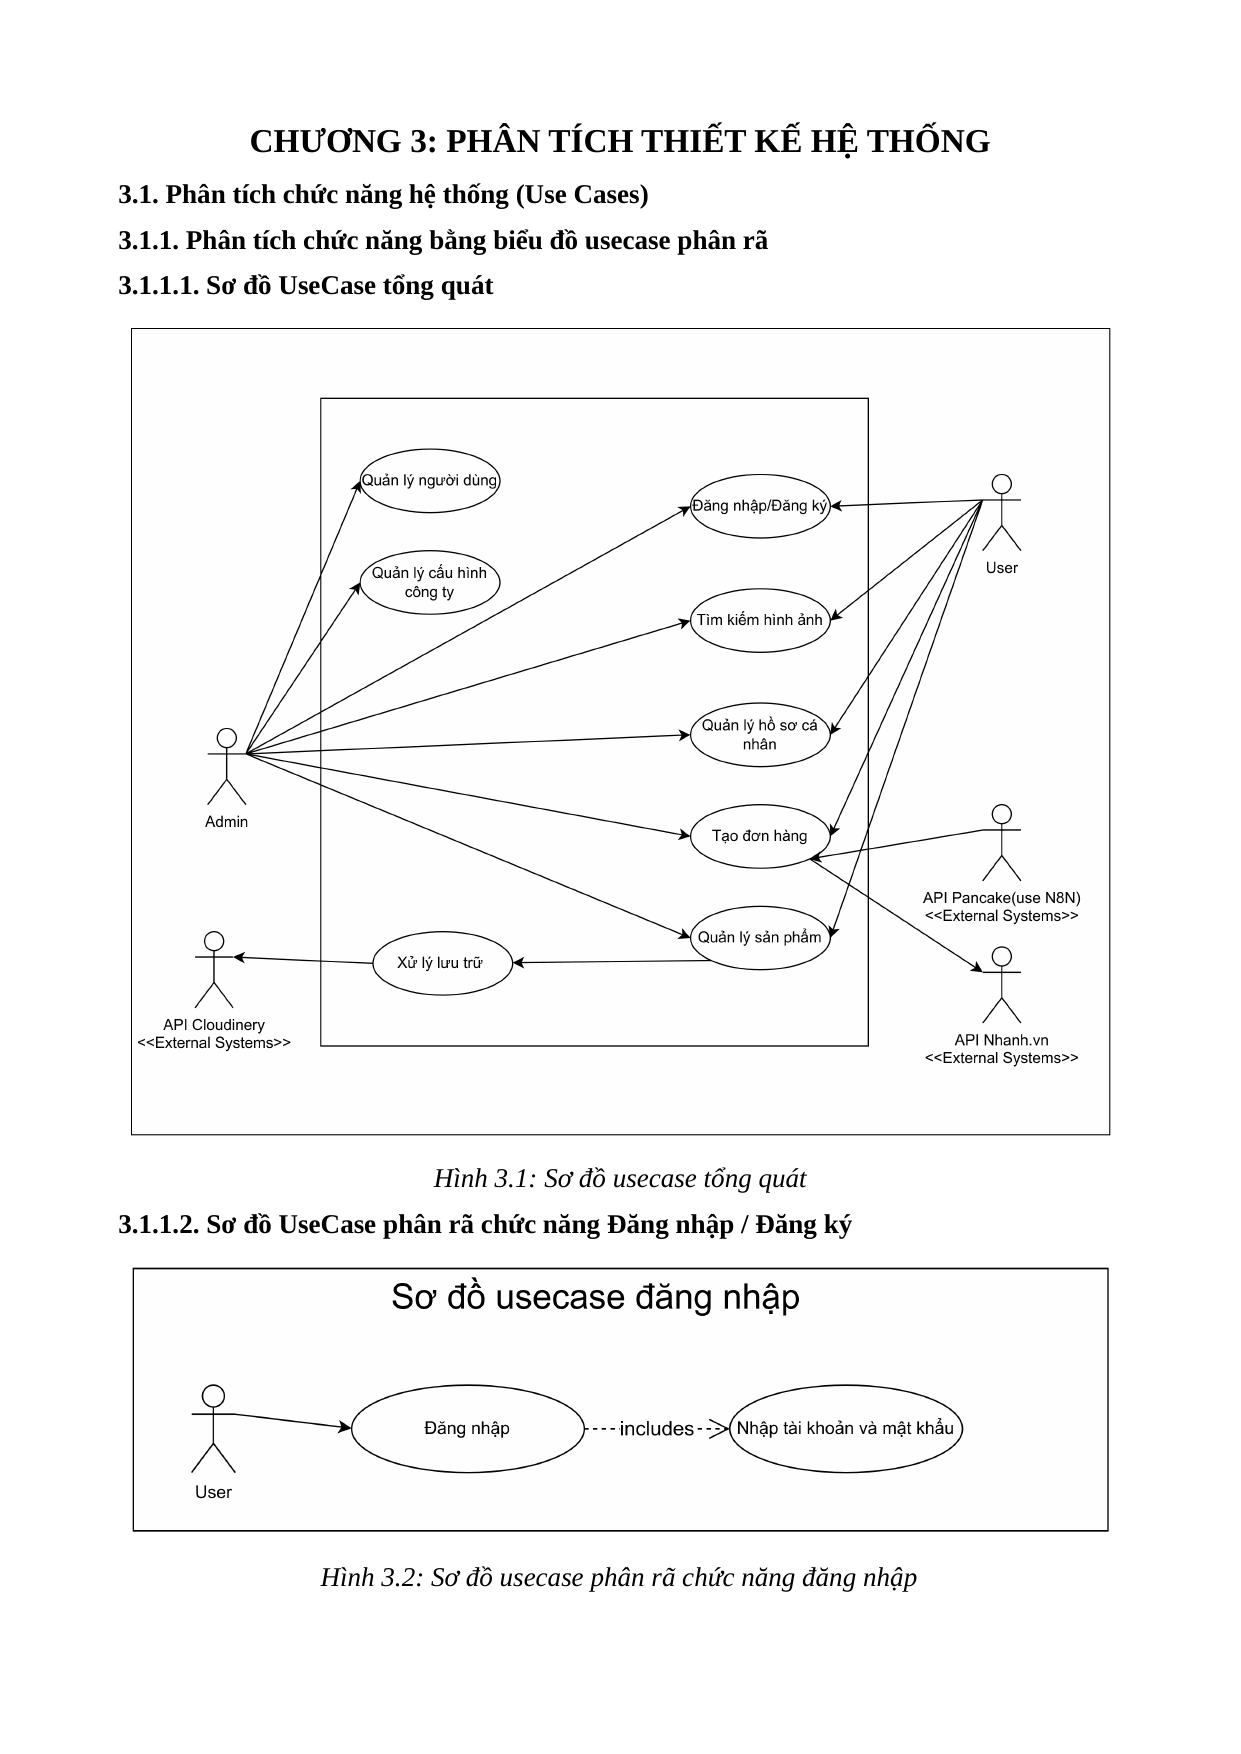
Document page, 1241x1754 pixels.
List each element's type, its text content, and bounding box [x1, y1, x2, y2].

text 3.1. Phân tích chức năng hệ thống (Use Cases) [118, 178, 1122, 209]
text 3.1.1.1. Sơ đồ UseCase tổng quát [118, 269, 1122, 301]
text 3.1.1. Phân tích chức năng bằng biểu đồ usecase phân rã [118, 224, 1122, 255]
text Hình 3.1: Sơ đồ usecase tổng quát [118, 1148, 1122, 1194]
picture [118, 315, 1123, 1148]
text 3.1.1.2. Sơ đồ UseCase phân rã chức năng Đăng nhập / Đăng ký [118, 1208, 1122, 1239]
picture [118, 1254, 1123, 1546]
text CHƯƠNG 3: PHÂN TÍCH THIẾT KẾ HỆ THỐNG [118, 121, 1122, 159]
text Hình 3.2: Sơ đồ usecase phân rã chức năng đăng nhập [118, 1546, 1122, 1592]
